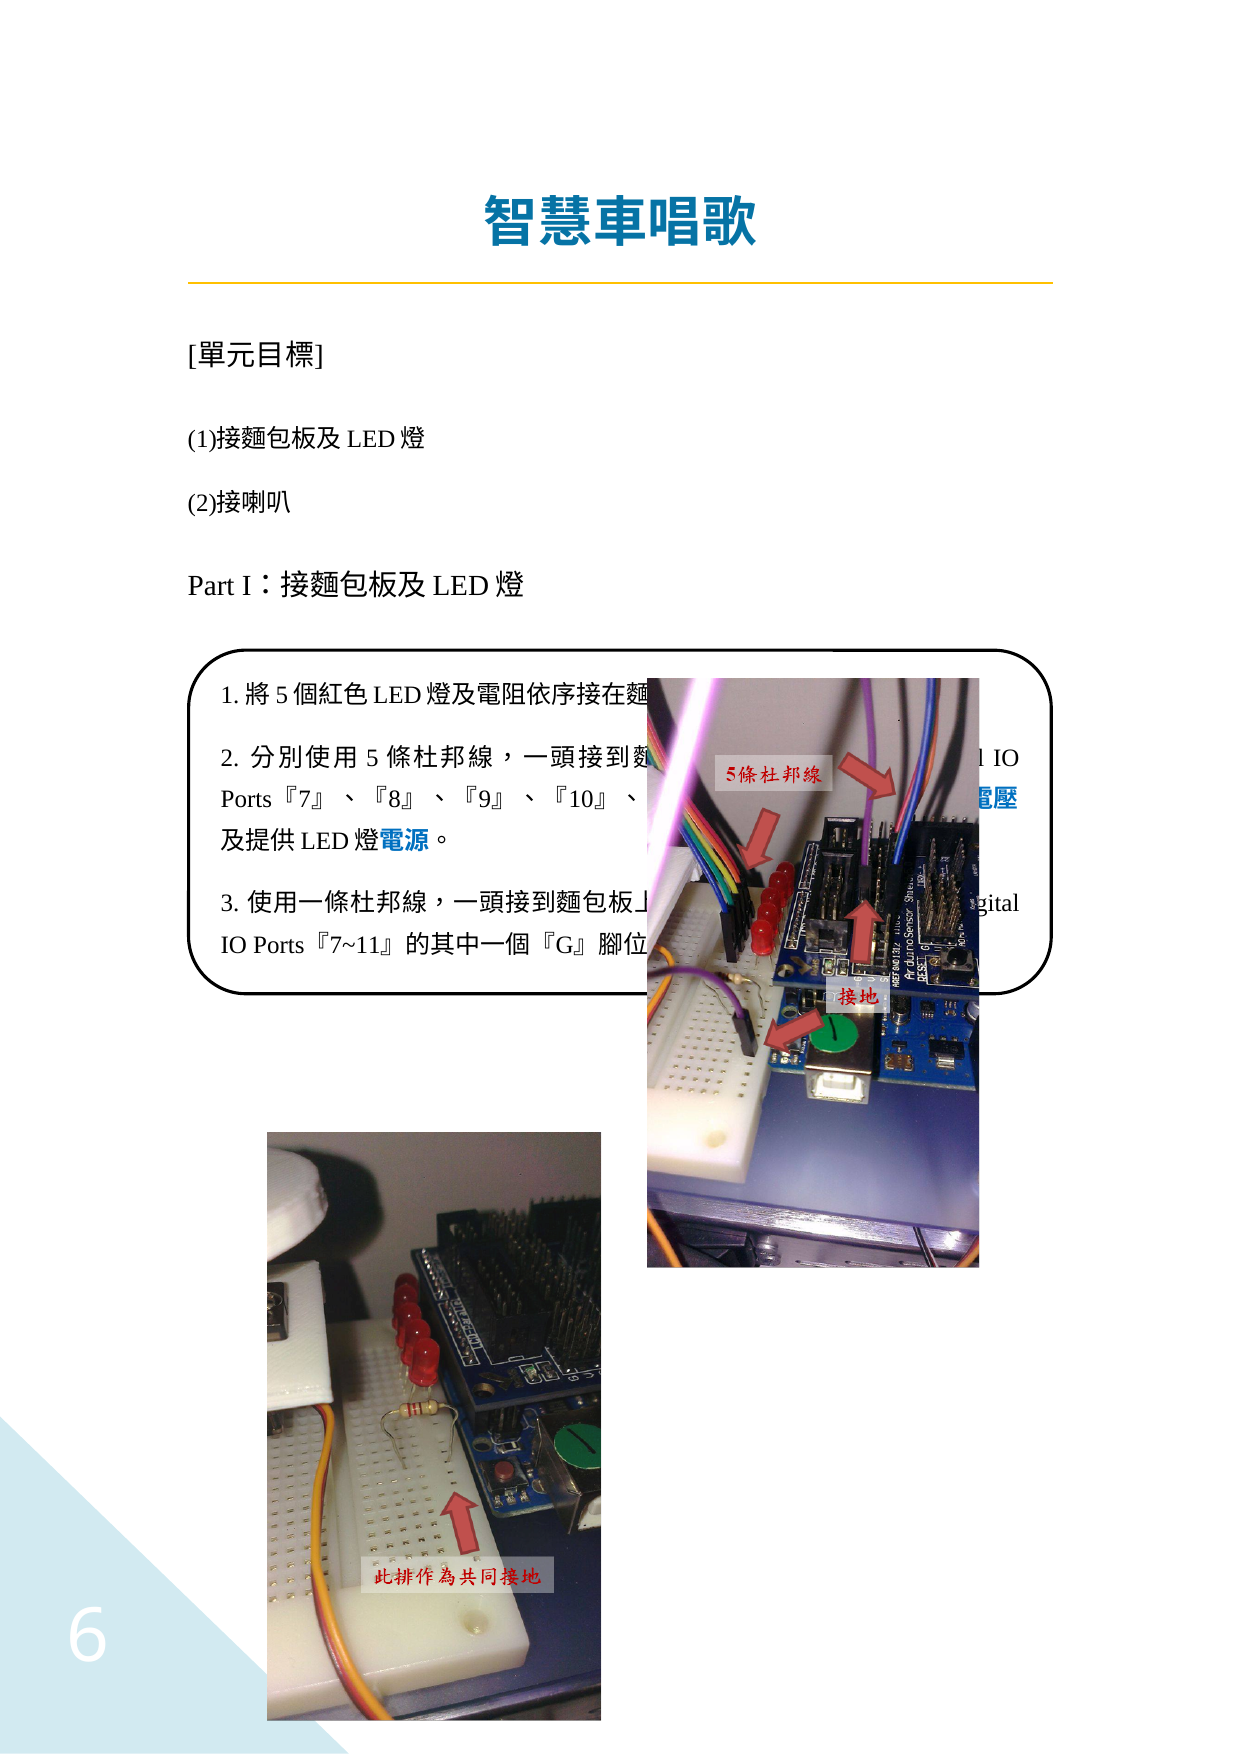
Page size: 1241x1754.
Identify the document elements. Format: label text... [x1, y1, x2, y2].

text Part I：接麵包板及LED燈 [187, 545, 1053, 620]
text (2)接喇叭 [187, 481, 1053, 519]
picture [267, 1131, 602, 1721]
text [單元目標] [187, 316, 1053, 391]
text (1)接麵包板及LED燈 [187, 418, 1053, 455]
title 智慧車唱歌 [187, 161, 1053, 284]
picture [646, 677, 980, 1268]
